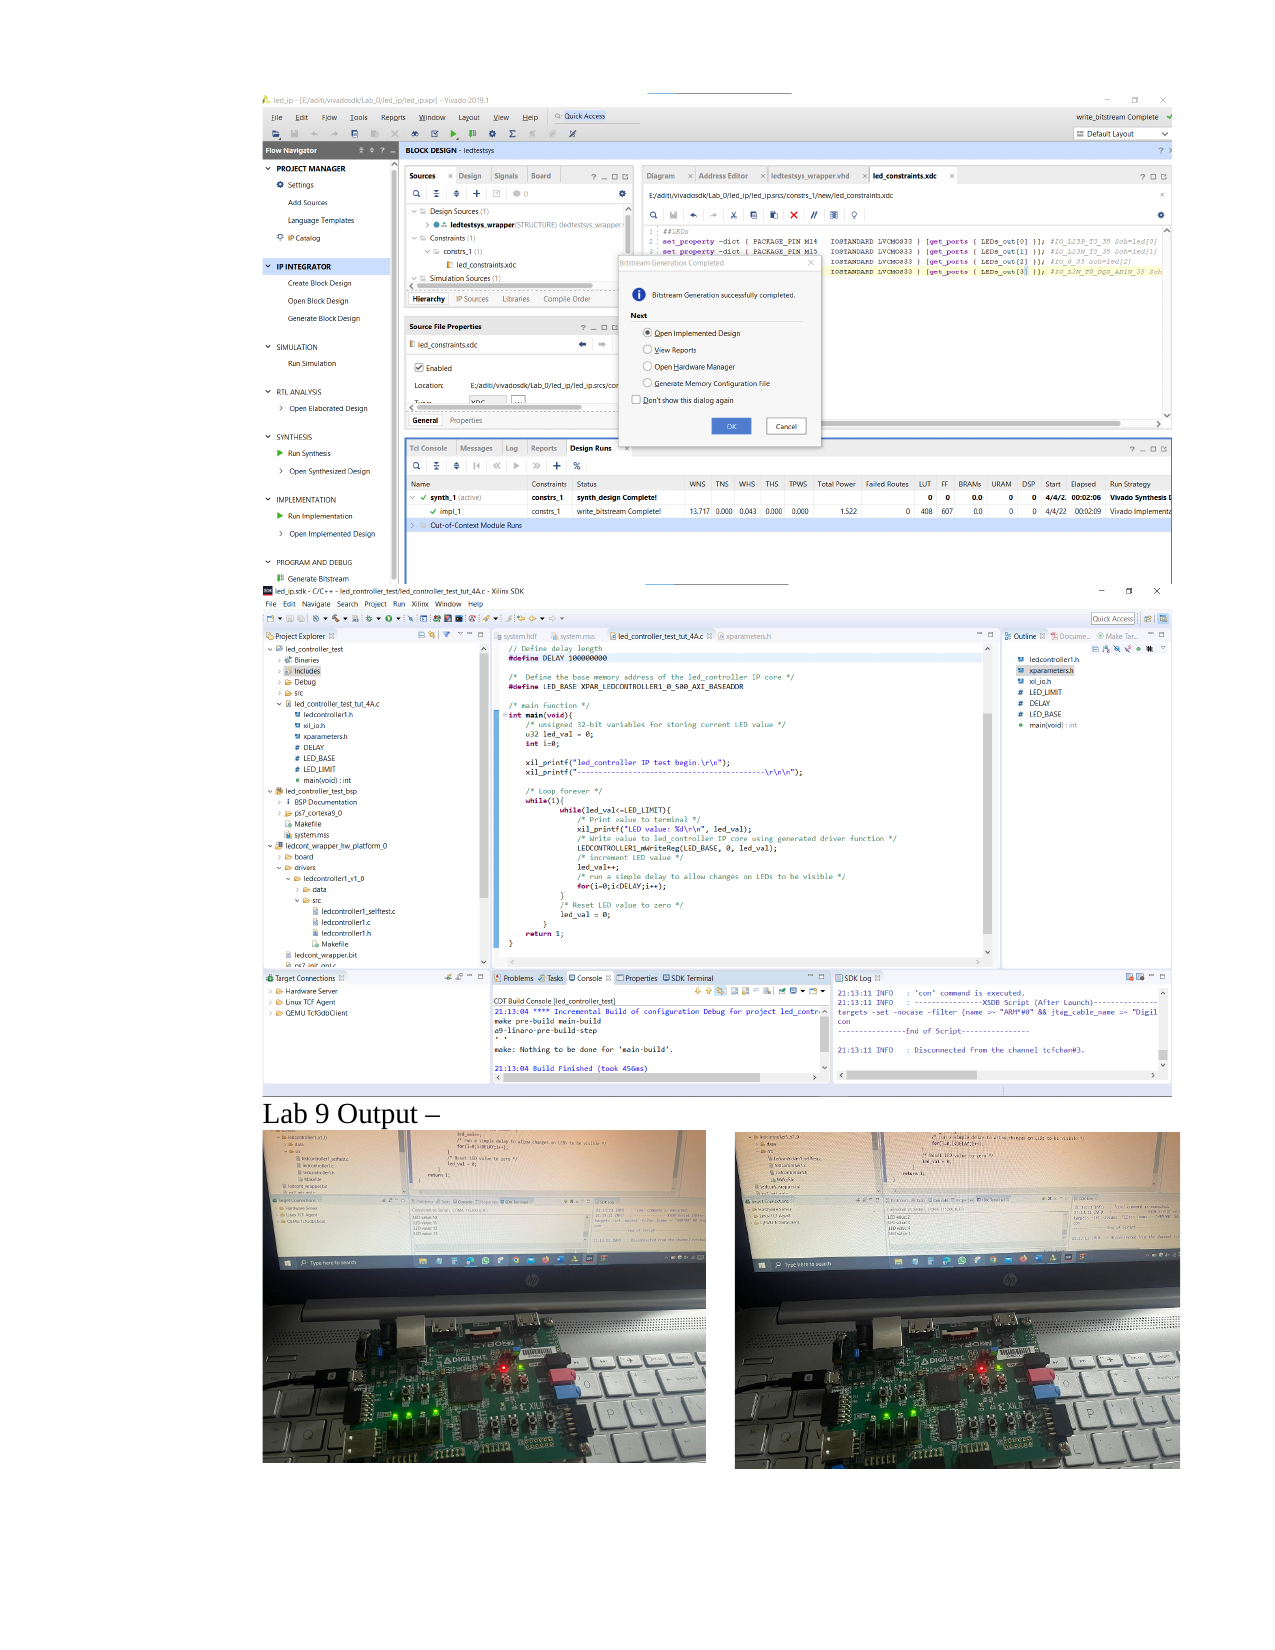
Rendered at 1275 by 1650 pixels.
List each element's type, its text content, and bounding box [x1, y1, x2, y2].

picture [262, 1130, 706, 1463]
picture [733, 1132, 1180, 1468]
picture [262, 93, 1172, 1097]
list Lab 9 Output – [262, 1097, 1097, 1130]
